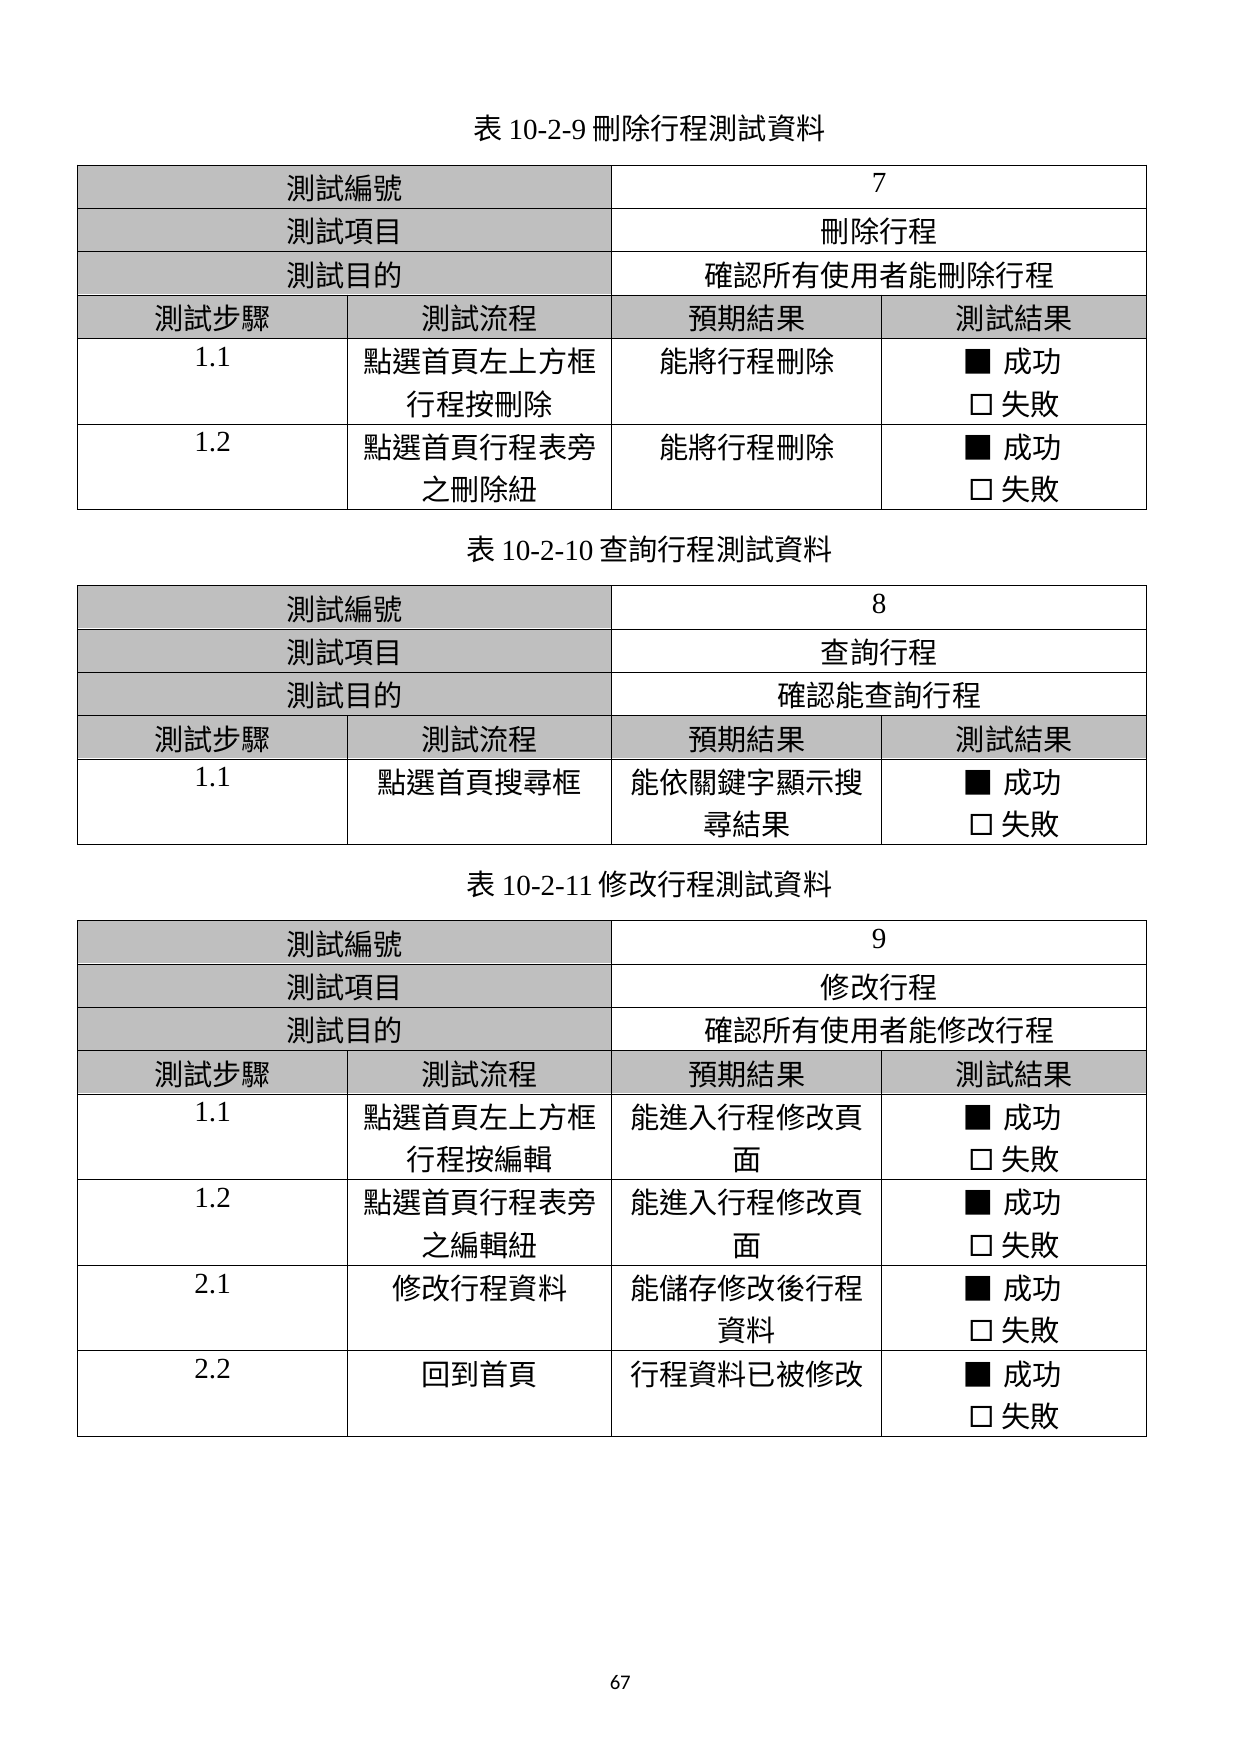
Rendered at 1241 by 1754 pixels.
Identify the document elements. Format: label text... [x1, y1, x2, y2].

table_cell 2.1 [78, 1266, 347, 1350]
table_cell 測試結果 [882, 716, 1146, 758]
table_cell 成功 失敗 [882, 425, 1146, 509]
table_header 測試編號 [78, 921, 611, 963]
text 表10-2-10查詢行程測試資料 [89, 510, 1152, 585]
table_cell 確認能查詢行程 [612, 673, 1146, 715]
table_cell 成功 失敗 [882, 1095, 1146, 1179]
table_cell 能將行程刪除 [612, 425, 881, 509]
table_cell 成功 失敗 [882, 1351, 1146, 1436]
table_cell 1.2 [78, 1180, 347, 1265]
table_cell 1.2 [78, 425, 347, 509]
table_cell 測試目的 [78, 673, 611, 715]
table_cell 確認所有使用者能刪除行程 [612, 252, 1146, 294]
table_cell 2.2 [78, 1351, 347, 1436]
text 表10-2-9刪除行程測試資料 [89, 89, 1152, 164]
table_cell 修改行程 [612, 965, 1146, 1007]
table_header 測試編號 [78, 586, 611, 628]
table_cell 1.1 [78, 1095, 347, 1179]
table_header 7 [612, 166, 1146, 208]
table_cell 成功 失敗 [882, 760, 1146, 844]
table_cell 點選首頁行程表旁之編輯紐 [348, 1180, 611, 1265]
table_cell 測試步驟 [78, 716, 347, 758]
table_cell 測試流程 [348, 716, 611, 758]
table_cell 能進入行程修改頁面 [612, 1095, 881, 1179]
table_cell 點選首頁左上方框行程按編輯 [348, 1095, 611, 1179]
table_cell 成功 失敗 [882, 1266, 1146, 1350]
table_cell 測試流程 [348, 296, 611, 338]
table_cell 回到首頁 [348, 1351, 611, 1436]
table_cell 能進入行程修改頁面 [612, 1180, 881, 1265]
table_header 8 [612, 586, 1146, 628]
table_cell 測試項目 [78, 630, 611, 672]
table_cell 1.1 [78, 760, 347, 844]
table_cell 點選首頁行程表旁之刪除紐 [348, 425, 611, 509]
table_cell 成功 失敗 [882, 339, 1146, 423]
table_cell 測試流程 [348, 1051, 611, 1093]
table_cell 預期結果 [612, 1051, 881, 1093]
table_cell 測試步驟 [78, 296, 347, 338]
table_cell 測試結果 [882, 296, 1146, 338]
table_header 測試編號 [78, 166, 611, 208]
table_cell 測試步驟 [78, 1051, 347, 1093]
table_cell 查詢行程 [612, 630, 1146, 672]
table_cell 刪除行程 [612, 209, 1146, 251]
table_header 9 [612, 921, 1146, 963]
table_cell 成功 失敗 [882, 1180, 1146, 1265]
table_cell 修改行程資料 [348, 1266, 611, 1350]
table_cell 點選首頁左上方框行程按刪除 [348, 339, 611, 423]
table_cell 點選首頁搜尋框 [348, 760, 611, 844]
table_cell 預期結果 [612, 716, 881, 758]
table_cell 測試項目 [78, 209, 611, 251]
table_cell 能將行程刪除 [612, 339, 881, 423]
table_cell 能儲存修改後行程資料 [612, 1266, 881, 1350]
table_cell 測試目的 [78, 252, 611, 294]
table_cell 預期結果 [612, 296, 881, 338]
table_cell 1.1 [78, 339, 347, 423]
table_cell 測試結果 [882, 1051, 1146, 1093]
table_cell 測試項目 [78, 965, 611, 1007]
text 表10-2-11修改行程測試資料 [89, 845, 1152, 920]
table_cell 測試目的 [78, 1008, 611, 1050]
table_cell 行程資料已被修改 [612, 1351, 881, 1436]
table_cell 能依關鍵字顯示搜尋結果 [612, 760, 881, 844]
table_cell 確認所有使用者能修改行程 [612, 1008, 1146, 1050]
